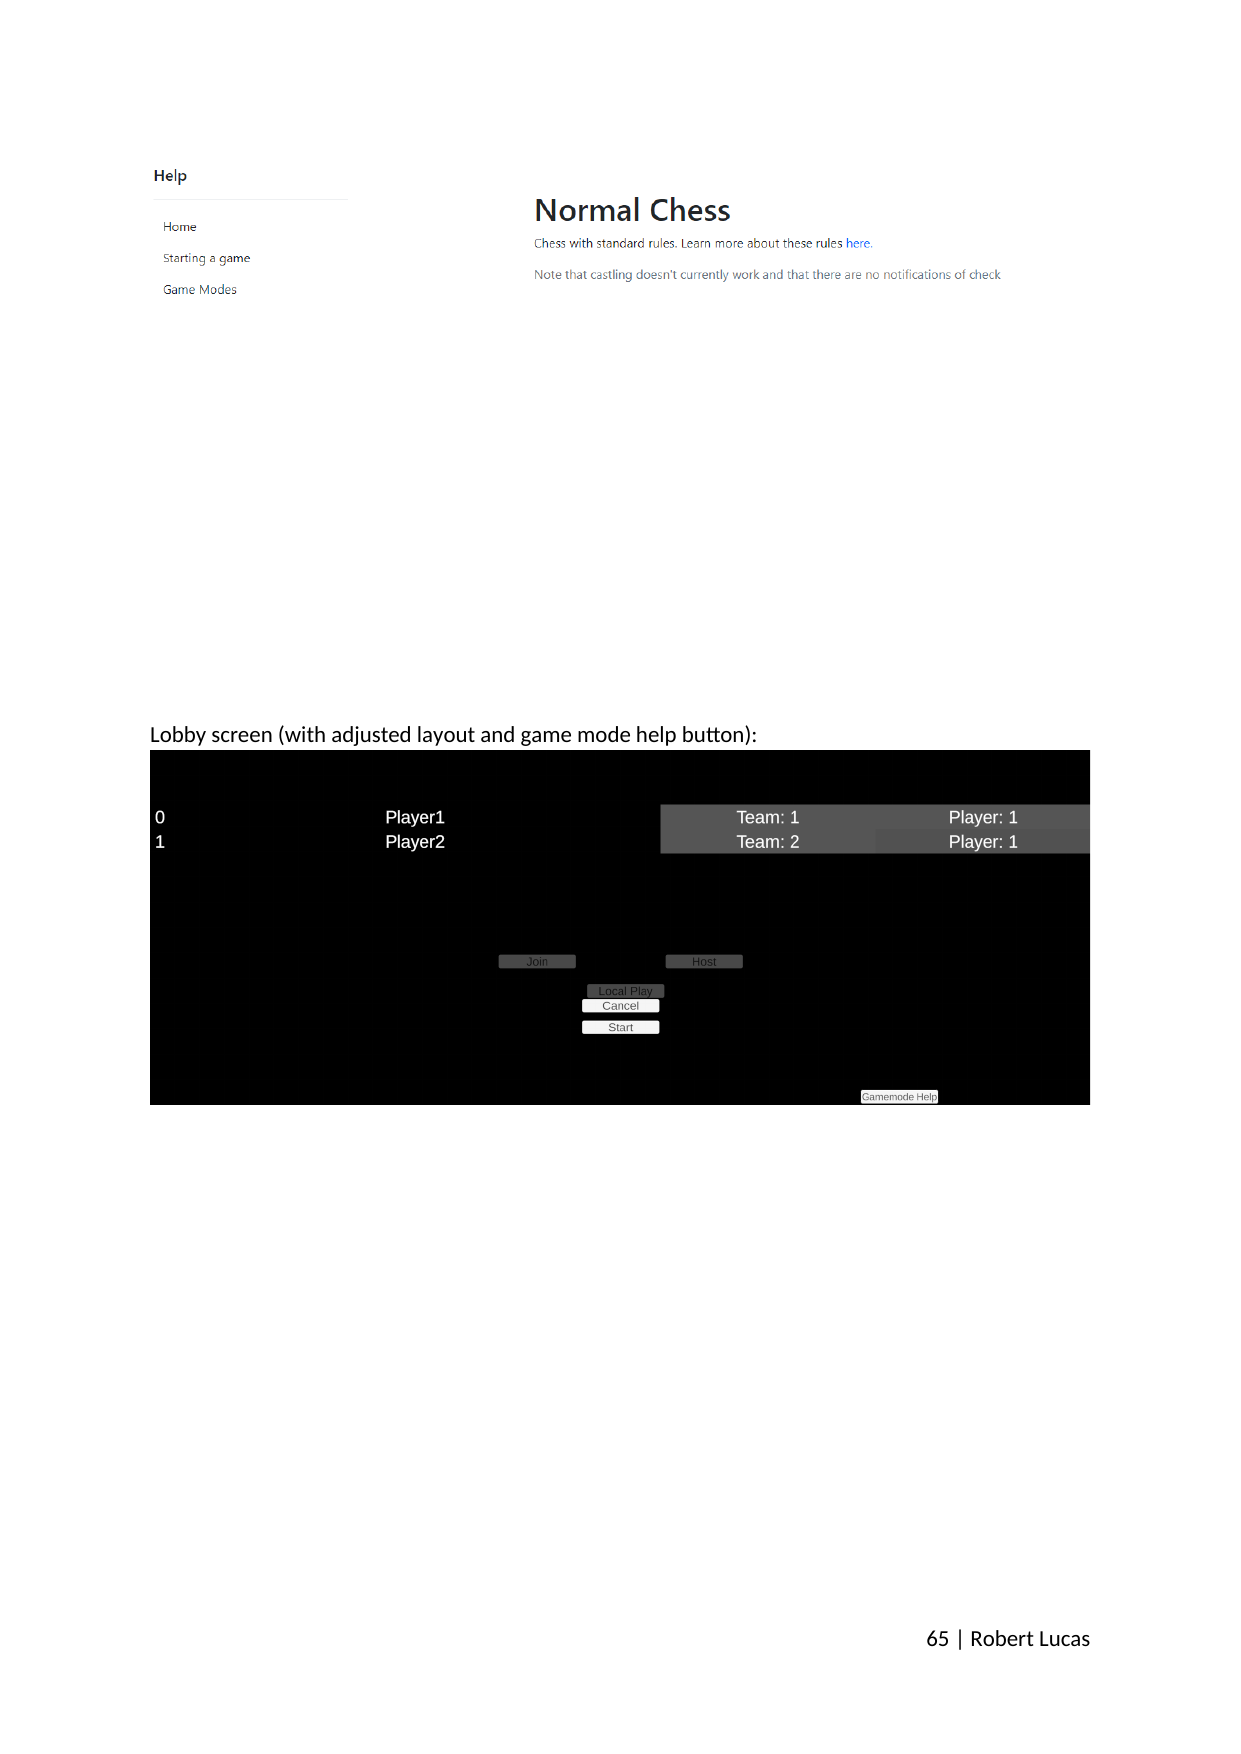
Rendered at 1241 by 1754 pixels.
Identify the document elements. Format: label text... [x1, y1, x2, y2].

picture [150, 750, 1091, 1105]
picture [150, 150, 1091, 702]
text Lobby screen (with adjusted layout and game mode help button): [150, 720, 1090, 748]
